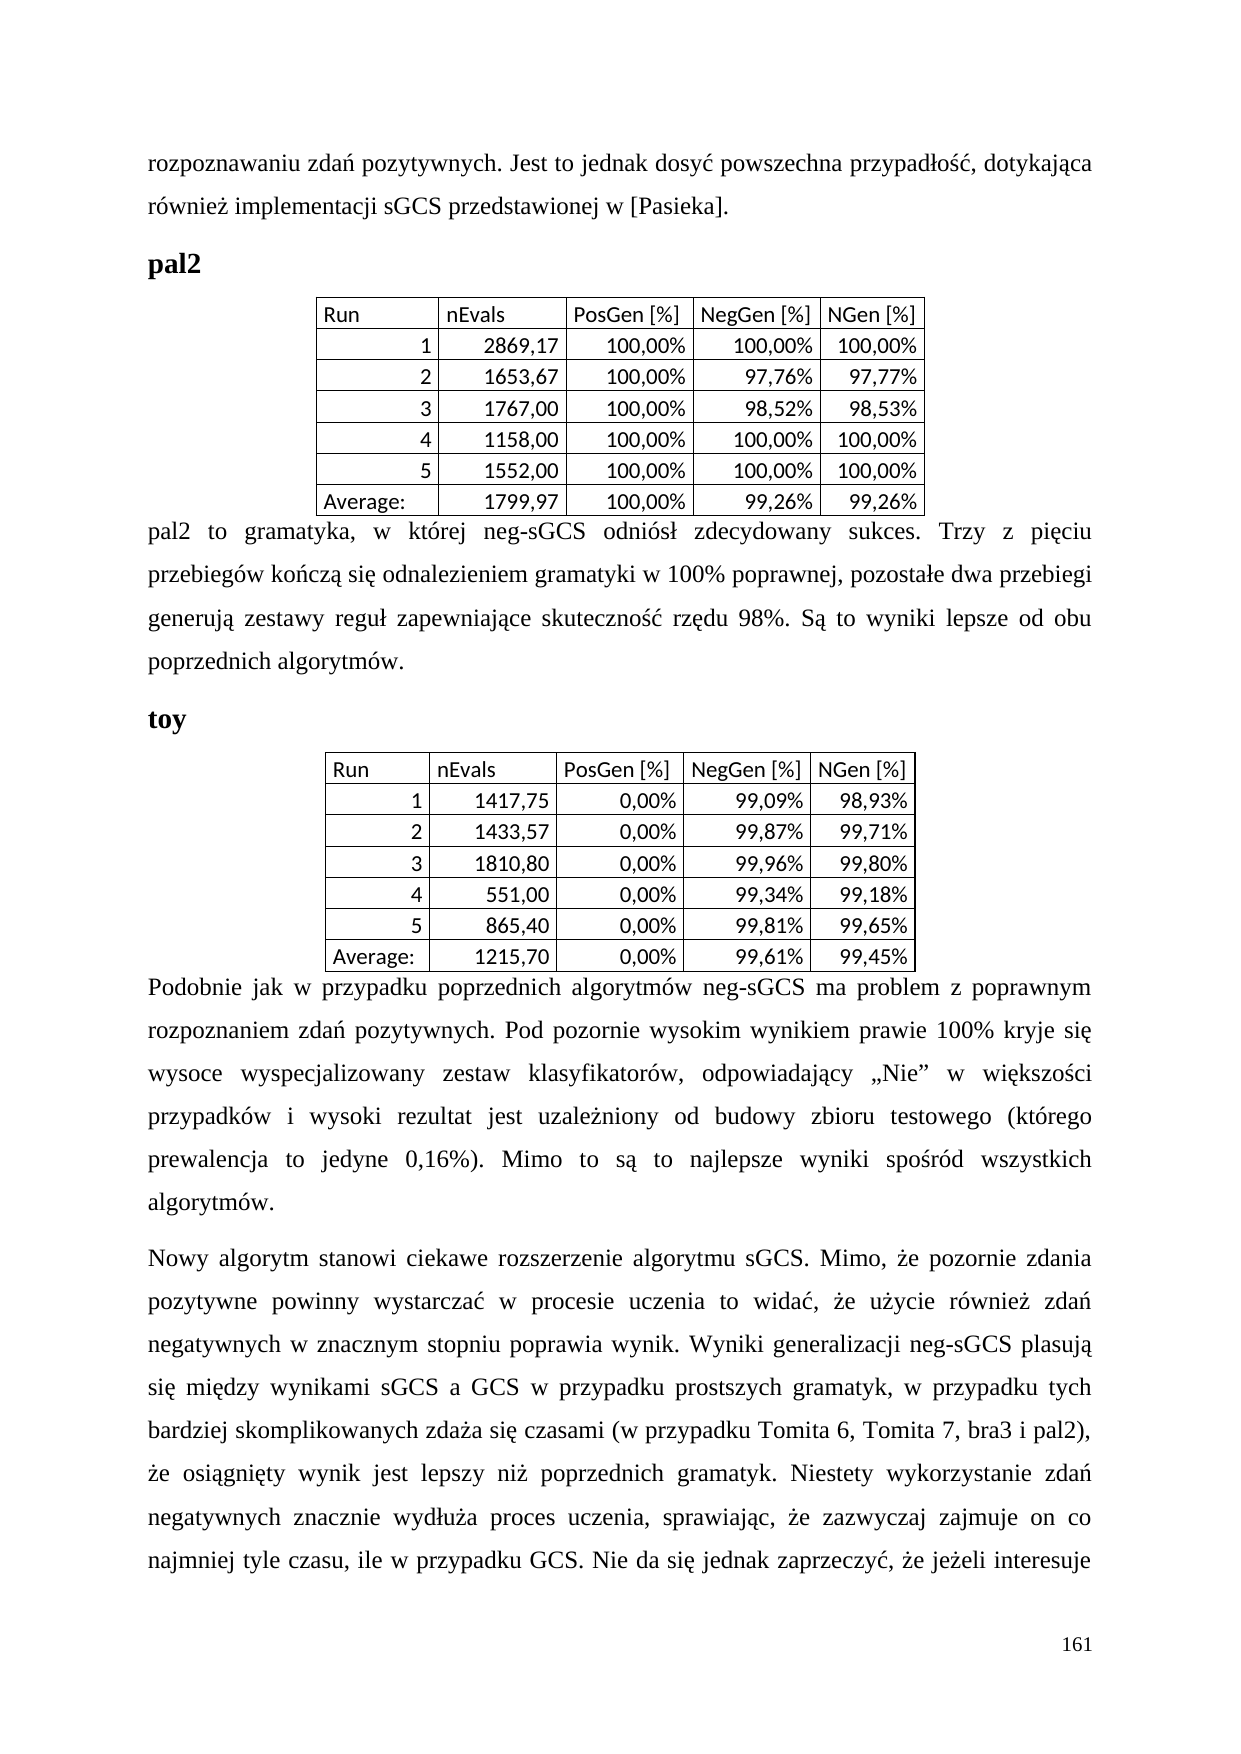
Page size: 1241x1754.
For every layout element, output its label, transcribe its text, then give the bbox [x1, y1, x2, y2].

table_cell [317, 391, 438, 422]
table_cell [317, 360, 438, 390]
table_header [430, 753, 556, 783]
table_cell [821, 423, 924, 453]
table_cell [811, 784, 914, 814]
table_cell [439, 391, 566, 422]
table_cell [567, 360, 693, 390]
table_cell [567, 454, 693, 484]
text toy [148, 701, 1093, 735]
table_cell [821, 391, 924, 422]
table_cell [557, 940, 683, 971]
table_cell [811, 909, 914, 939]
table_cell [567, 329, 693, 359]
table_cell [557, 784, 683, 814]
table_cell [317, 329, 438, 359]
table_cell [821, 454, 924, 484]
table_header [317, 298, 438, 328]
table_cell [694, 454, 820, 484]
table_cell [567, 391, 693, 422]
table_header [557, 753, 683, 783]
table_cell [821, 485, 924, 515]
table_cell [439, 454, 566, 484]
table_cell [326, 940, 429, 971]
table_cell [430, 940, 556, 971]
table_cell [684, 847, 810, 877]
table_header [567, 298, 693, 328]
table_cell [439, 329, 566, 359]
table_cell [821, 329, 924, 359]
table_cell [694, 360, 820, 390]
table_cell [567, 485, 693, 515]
text pal2 to gramatyka, w której neg-sGCS odniósł zdecydowany sukces. Trzy z pięciu przebiegów kończą się odnalezieniem gramatyki w 100% poprawnej, pozostałe dwa przebiegi generują zestawy reguł zapewniające skuteczność rzędu 98%. Są to wyniki lepsze od obu poprzednich algorytmów. [148, 516, 1093, 674]
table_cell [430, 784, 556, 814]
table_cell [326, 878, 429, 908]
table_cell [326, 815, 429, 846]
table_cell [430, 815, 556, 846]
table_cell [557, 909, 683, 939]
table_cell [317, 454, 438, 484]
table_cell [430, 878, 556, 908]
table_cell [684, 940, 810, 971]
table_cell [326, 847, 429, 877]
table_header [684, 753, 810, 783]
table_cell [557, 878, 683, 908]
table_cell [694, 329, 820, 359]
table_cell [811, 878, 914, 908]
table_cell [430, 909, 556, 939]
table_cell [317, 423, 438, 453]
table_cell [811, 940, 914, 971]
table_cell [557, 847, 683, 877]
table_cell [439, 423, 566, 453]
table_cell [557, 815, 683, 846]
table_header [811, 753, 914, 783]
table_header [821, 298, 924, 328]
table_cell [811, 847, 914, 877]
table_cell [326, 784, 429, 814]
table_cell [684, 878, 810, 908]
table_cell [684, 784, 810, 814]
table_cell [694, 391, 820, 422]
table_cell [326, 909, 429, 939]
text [148, 148, 1093, 219]
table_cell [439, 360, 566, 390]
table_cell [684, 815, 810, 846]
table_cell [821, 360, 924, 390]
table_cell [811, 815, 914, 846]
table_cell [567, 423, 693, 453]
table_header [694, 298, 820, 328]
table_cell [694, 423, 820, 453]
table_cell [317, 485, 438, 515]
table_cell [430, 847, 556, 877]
text pal2 [148, 246, 1093, 280]
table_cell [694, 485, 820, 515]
text Podobnie jak w przypadku poprzednich algorytmów neg-sGCS ma problem z poprawnym rozpoznaniem zdań pozytywnych. Pod pozornie wysokim wynikiem prawie 100% kryje się wysoce wyspecjalizowany zestaw klasyfikatorów, odpowiadający „Nie” w większości przypadków i wysoki rezultat jest uzależniony od budowy zbioru testowego (którego prewalencja to jedyne 0,16%). Mimo to są to najlepsze wyniki spośród wszystkich algorytmów. [148, 972, 1093, 1216]
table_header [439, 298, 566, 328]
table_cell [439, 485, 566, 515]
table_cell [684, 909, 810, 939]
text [148, 1243, 1093, 1573]
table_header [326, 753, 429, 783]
